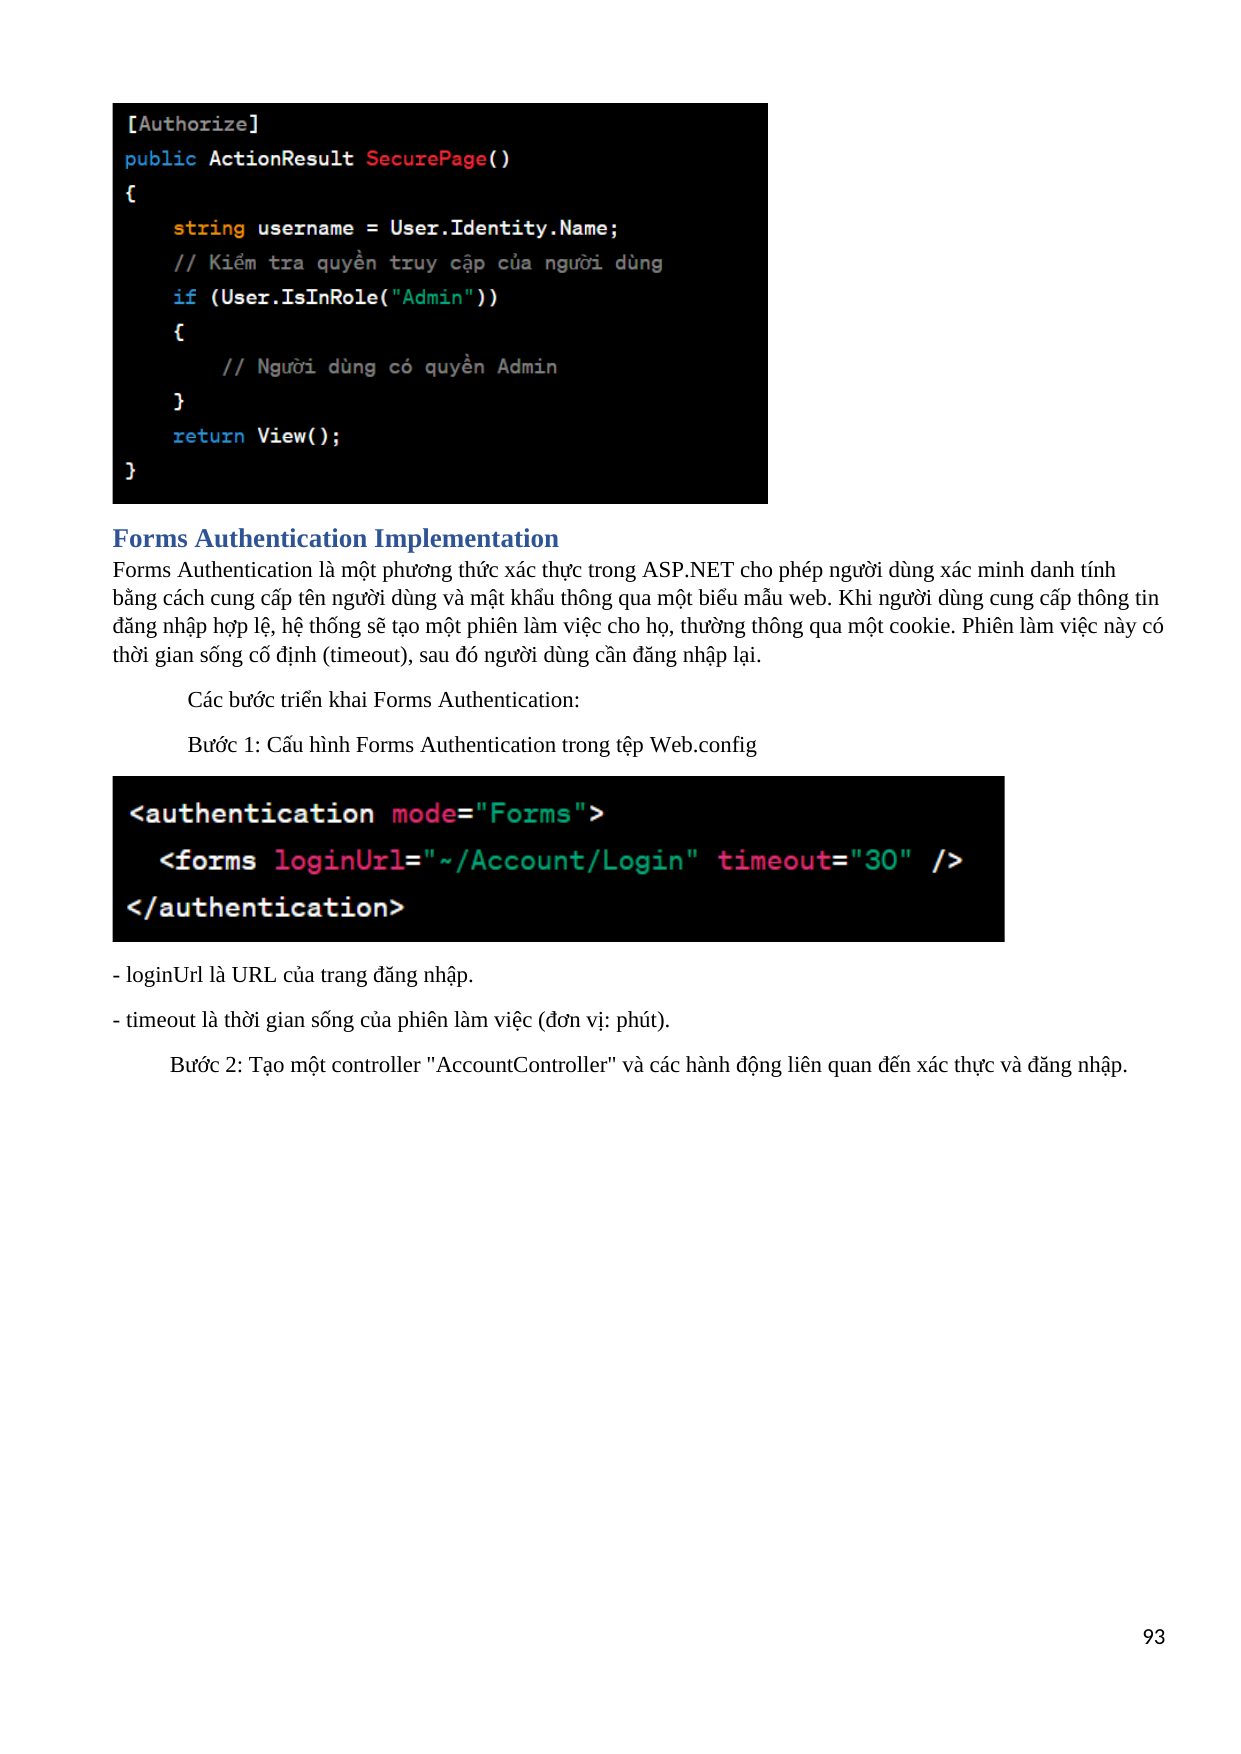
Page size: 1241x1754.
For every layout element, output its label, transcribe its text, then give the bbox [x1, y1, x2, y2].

picture [112, 103, 768, 504]
text Forms Authentication là một phương thức xác thực trong ASP.NET cho phép người dùng xác minh danh tính bằng cách cung cấp tên người dùng và mật khẩu thông qua một biểu mẫu web. Khi người dùng cung cấp thông tin đăng nhập hợp lệ, hệ thống sẽ tạo một phiên làm việc cho họ, thường thông qua một cookie. Phiên làm việc này có thời gian sống cố định (timeout), sau đó người dùng cần đăng nhập lại. [112, 556, 1165, 667]
text - timeout là thời gian sống của phiên làm việc (đơn vị: phút). [112, 1006, 1165, 1032]
text Bước 1: Cấu hình Forms Authentication trong tệp Web.config [112, 731, 1165, 757]
subtitle Forms Authentication Implementation [112, 522, 1165, 553]
text - loginUrl là URL của trang đăng nhập. [112, 961, 1165, 987]
picture [112, 776, 1005, 942]
text Các bước triển khai Forms Authentication: [112, 686, 1165, 712]
text Bước 2: Tạo một controller "AccountController" và các hành động liên quan đến xác thực và đăng nhập. [112, 1051, 1165, 1077]
